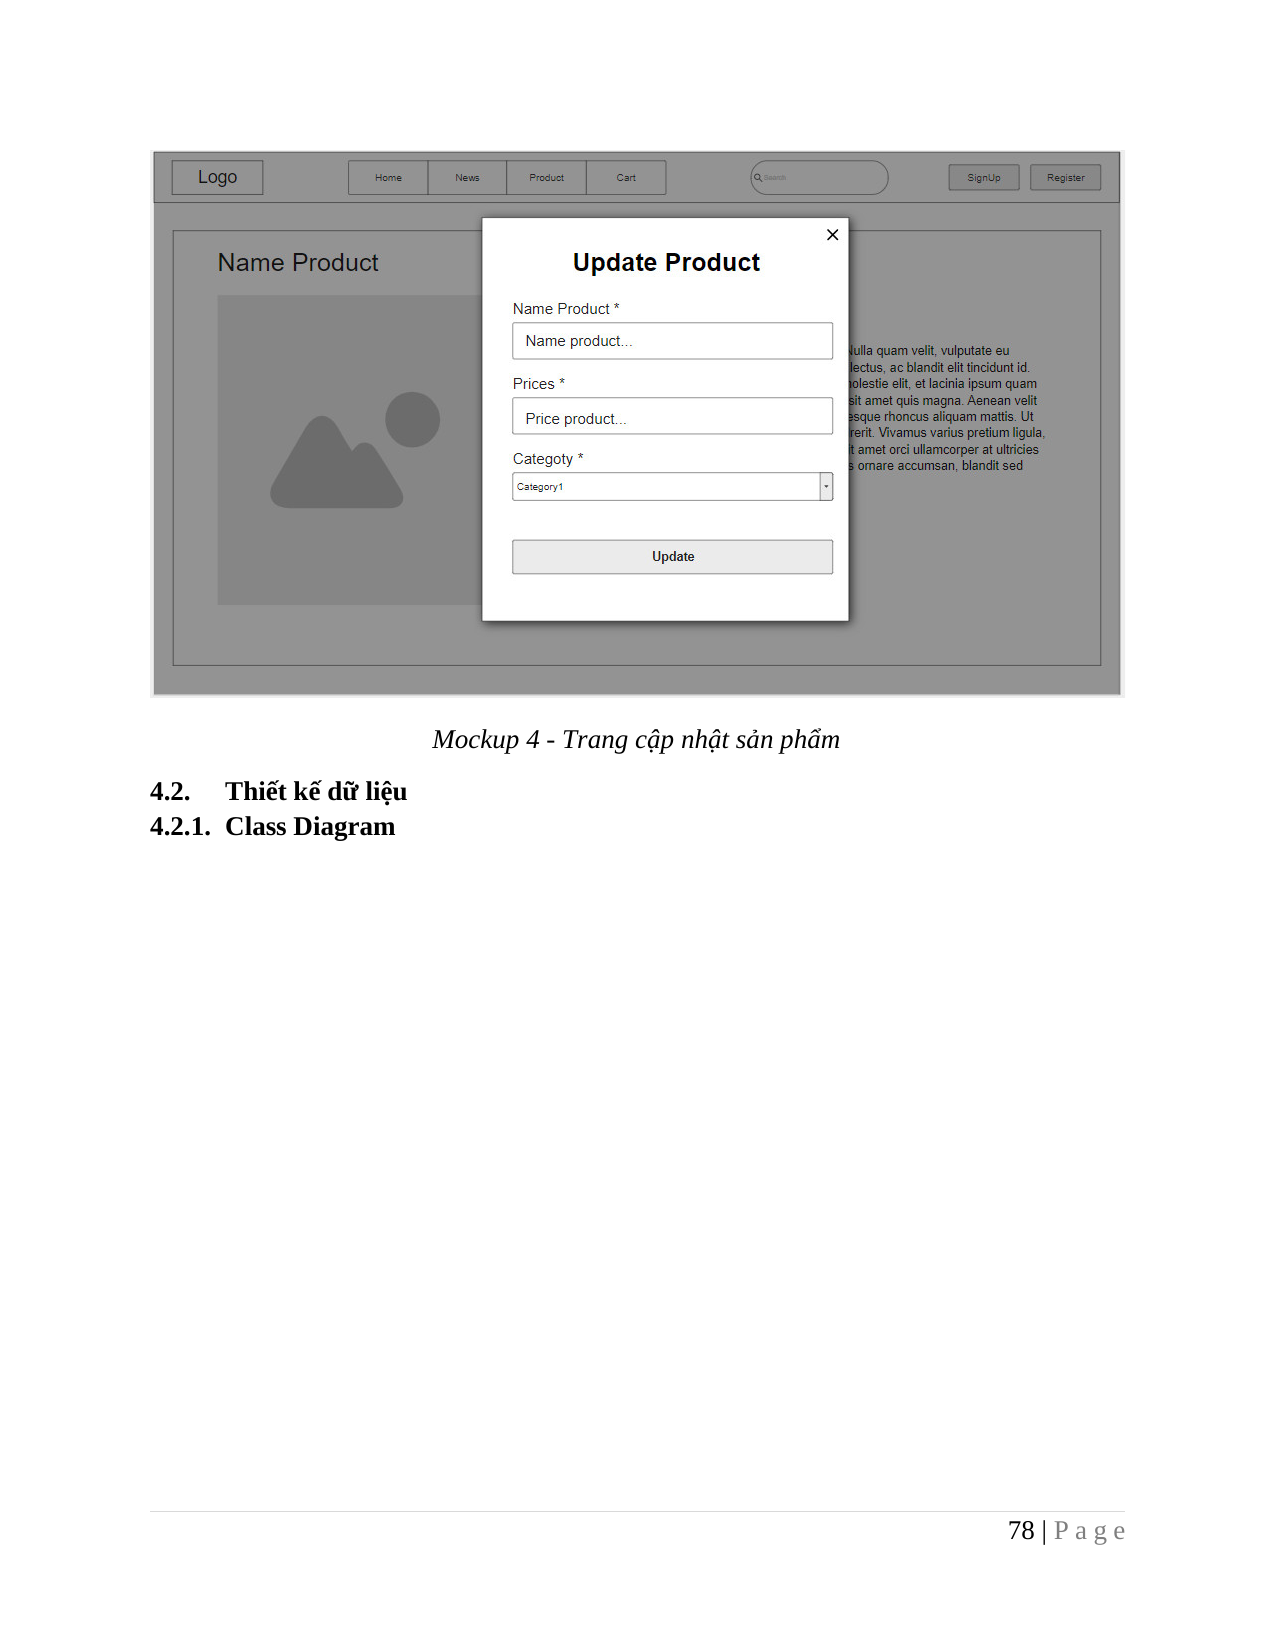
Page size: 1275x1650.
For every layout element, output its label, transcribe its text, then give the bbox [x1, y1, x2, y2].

picture [150, 150, 1125, 698]
list Thiết kế dữ liệu [150, 775, 1125, 806]
text Mockup 4 - Trang cập nhật sản phẩm [150, 723, 1125, 754]
list Class Diagram [150, 811, 1125, 842]
